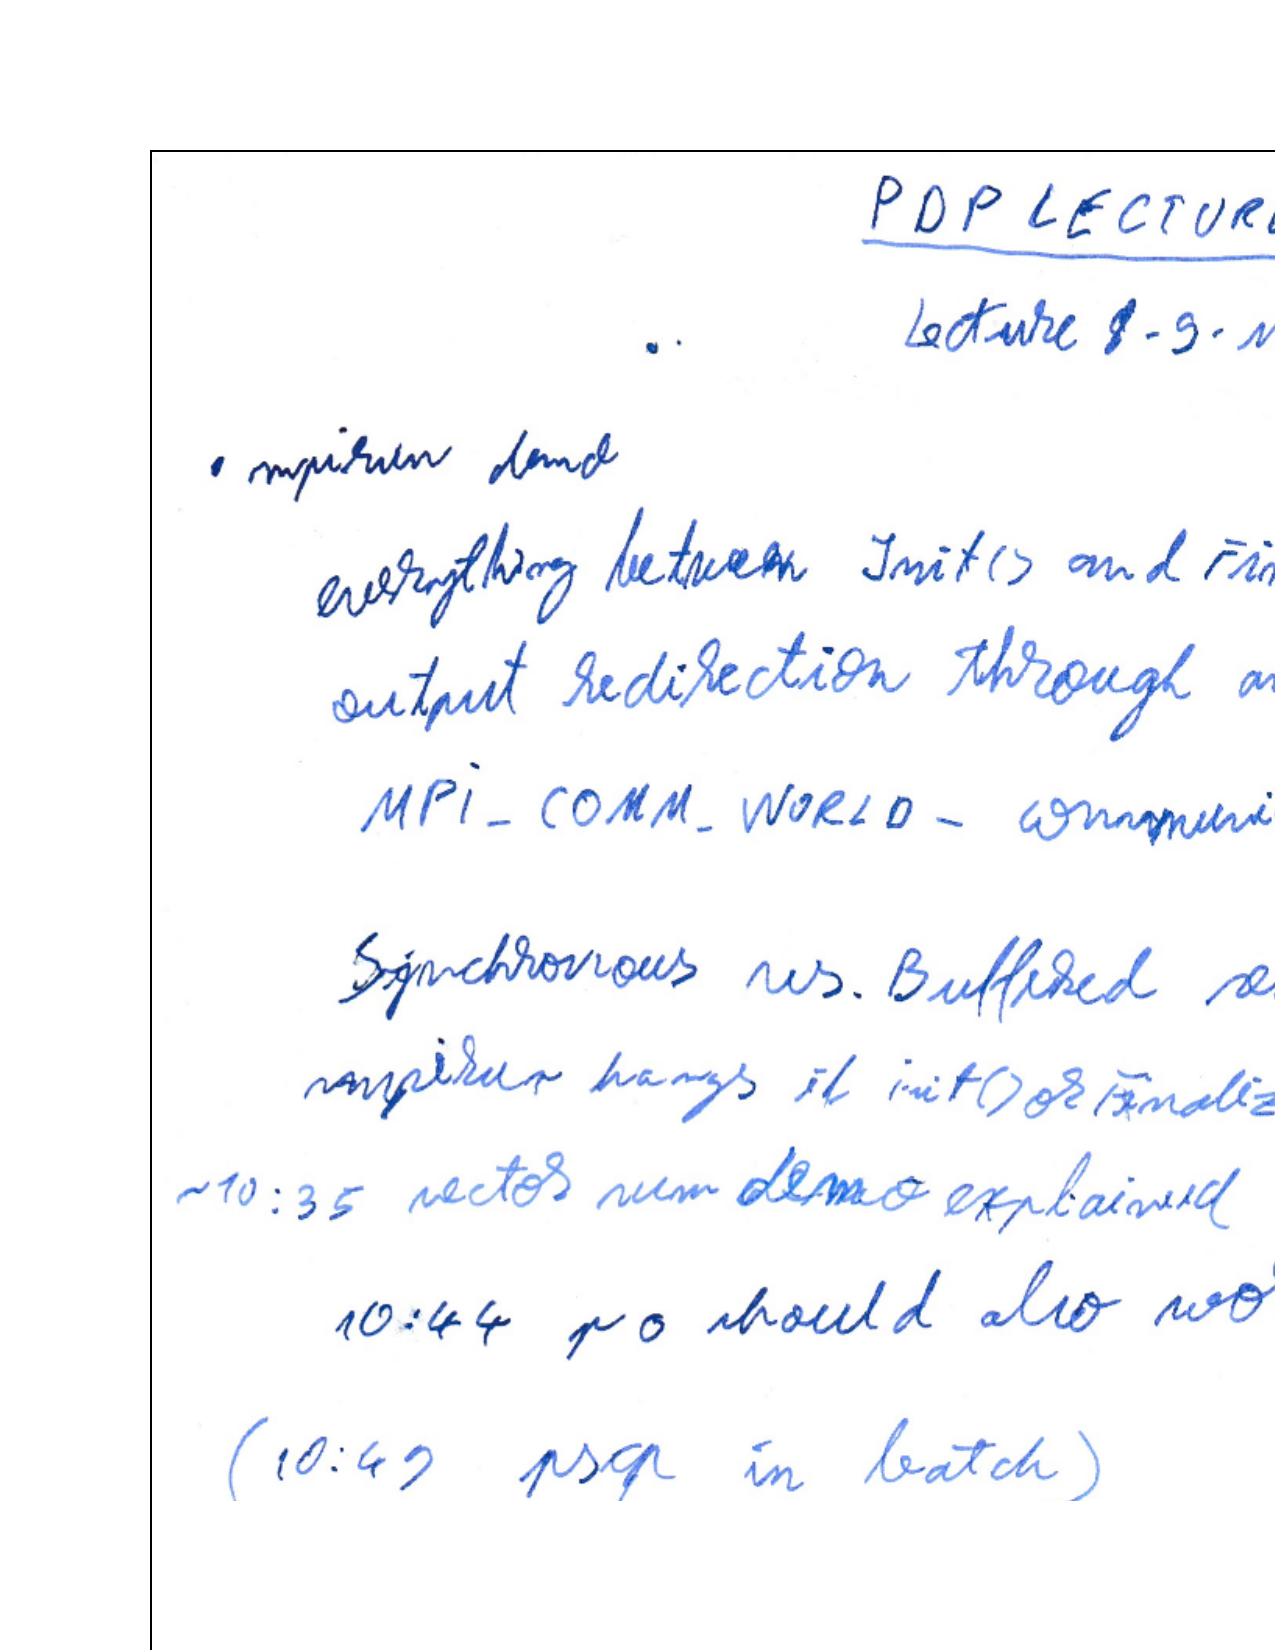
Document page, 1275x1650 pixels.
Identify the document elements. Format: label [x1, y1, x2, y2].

picture [152, 152, 1275, 1501]
